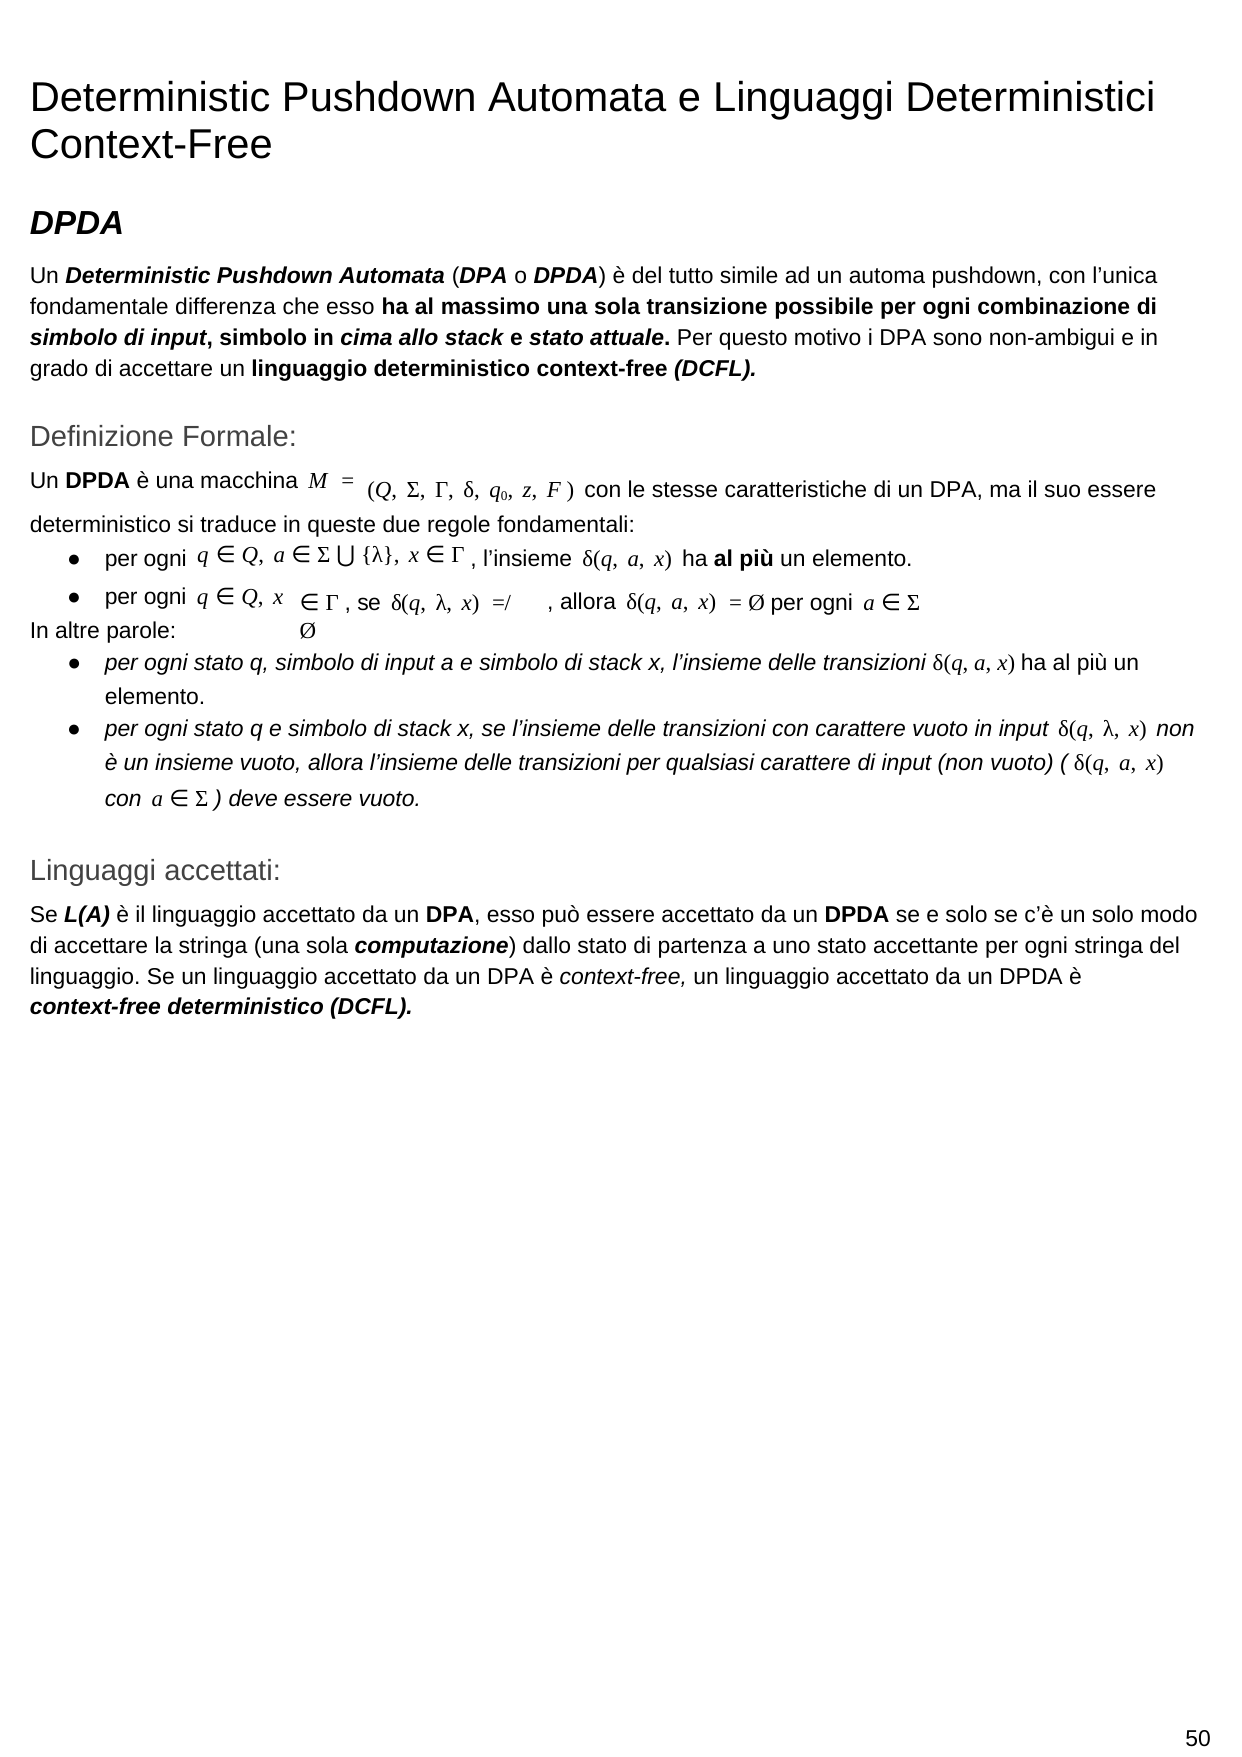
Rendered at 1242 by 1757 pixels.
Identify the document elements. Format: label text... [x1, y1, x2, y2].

subtitle Deterministic Pushdown Automata e Linguaggi Deterministici Context-Free [29, 72, 1225, 168]
subtitle Definizione Formale: [29, 419, 355, 452]
list per ogni q ∈ Q, x [67, 580, 287, 611]
text (Q, Σ, Γ, δ, q0, z, F ) con le stesse caratteristiche di un DPA, ma il suo essere [367, 476, 1225, 503]
text , allora δ(q, a, x) [547, 588, 717, 614]
text Se L(A) è il linguaggio accettato da un DPA, esso può essere accettato da un DPDA se e solo se c’è un solo modo di accettare la stringa (una sola computazione) dallo stato di partenza a uno stato accettante per ogni stringa del linguaggio. Se un linguaggio accettato da un DPA è context-free, un linguaggio accettato da un DPDA è [29, 901, 1200, 989]
text ∈ Γ , se δ(q, λ, x) =/ Ø [299, 586, 532, 644]
text con a ∈ Σ ) deve essere vuoto. [104, 782, 1225, 813]
text è un insieme vuoto, allora l’insieme delle transizioni per qualsiasi carattere di input (non vuoto) ( δ(q, a, x) [104, 749, 1225, 775]
list per ogni q ∈ Q, a ∈ Σ ⋃ {λ}, x ∈ Γ , l’insieme δ(q, a, x) ha al più un elemento. [67, 538, 1225, 573]
text context-free deterministico (DCFL). [29, 994, 1225, 1020]
text = Ø per ogni a ∈ Σ [729, 586, 1225, 617]
text deterministico si traduce in queste due regole fondamentali: [29, 511, 1225, 537]
text Un Deterministic Pushdown Automata (DPA o DPDA) è del tutto simile ad un automa pushdown, con l’unica fondamentale differenza che esso ha al massimo una sola transizione possibile per ogni combinazione di simbolo di input, simbolo in cima allo stack e stato attuale. Per questo motivo i DPA sono non-ambigui e in grado di accettare un linguaggio deterministico context-free (DCFL). [29, 262, 1158, 381]
list per ogni stato q, simbolo di input a e simbolo di stack x, l’insieme delle transizioni δ(q, a, x) ha al più un elemento. [67, 649, 1157, 709]
subtitle DPDA [29, 203, 1225, 242]
subtitle Linguaggi accettati: [29, 852, 1225, 886]
text In altre parole: [29, 617, 287, 644]
list per ogni stato q e simbolo di stack x, se l’insieme delle transizioni con carattere vuoto in input δ(q, λ, x) non [67, 717, 1225, 741]
text Un DPDA è una macchina M = [29, 467, 355, 493]
